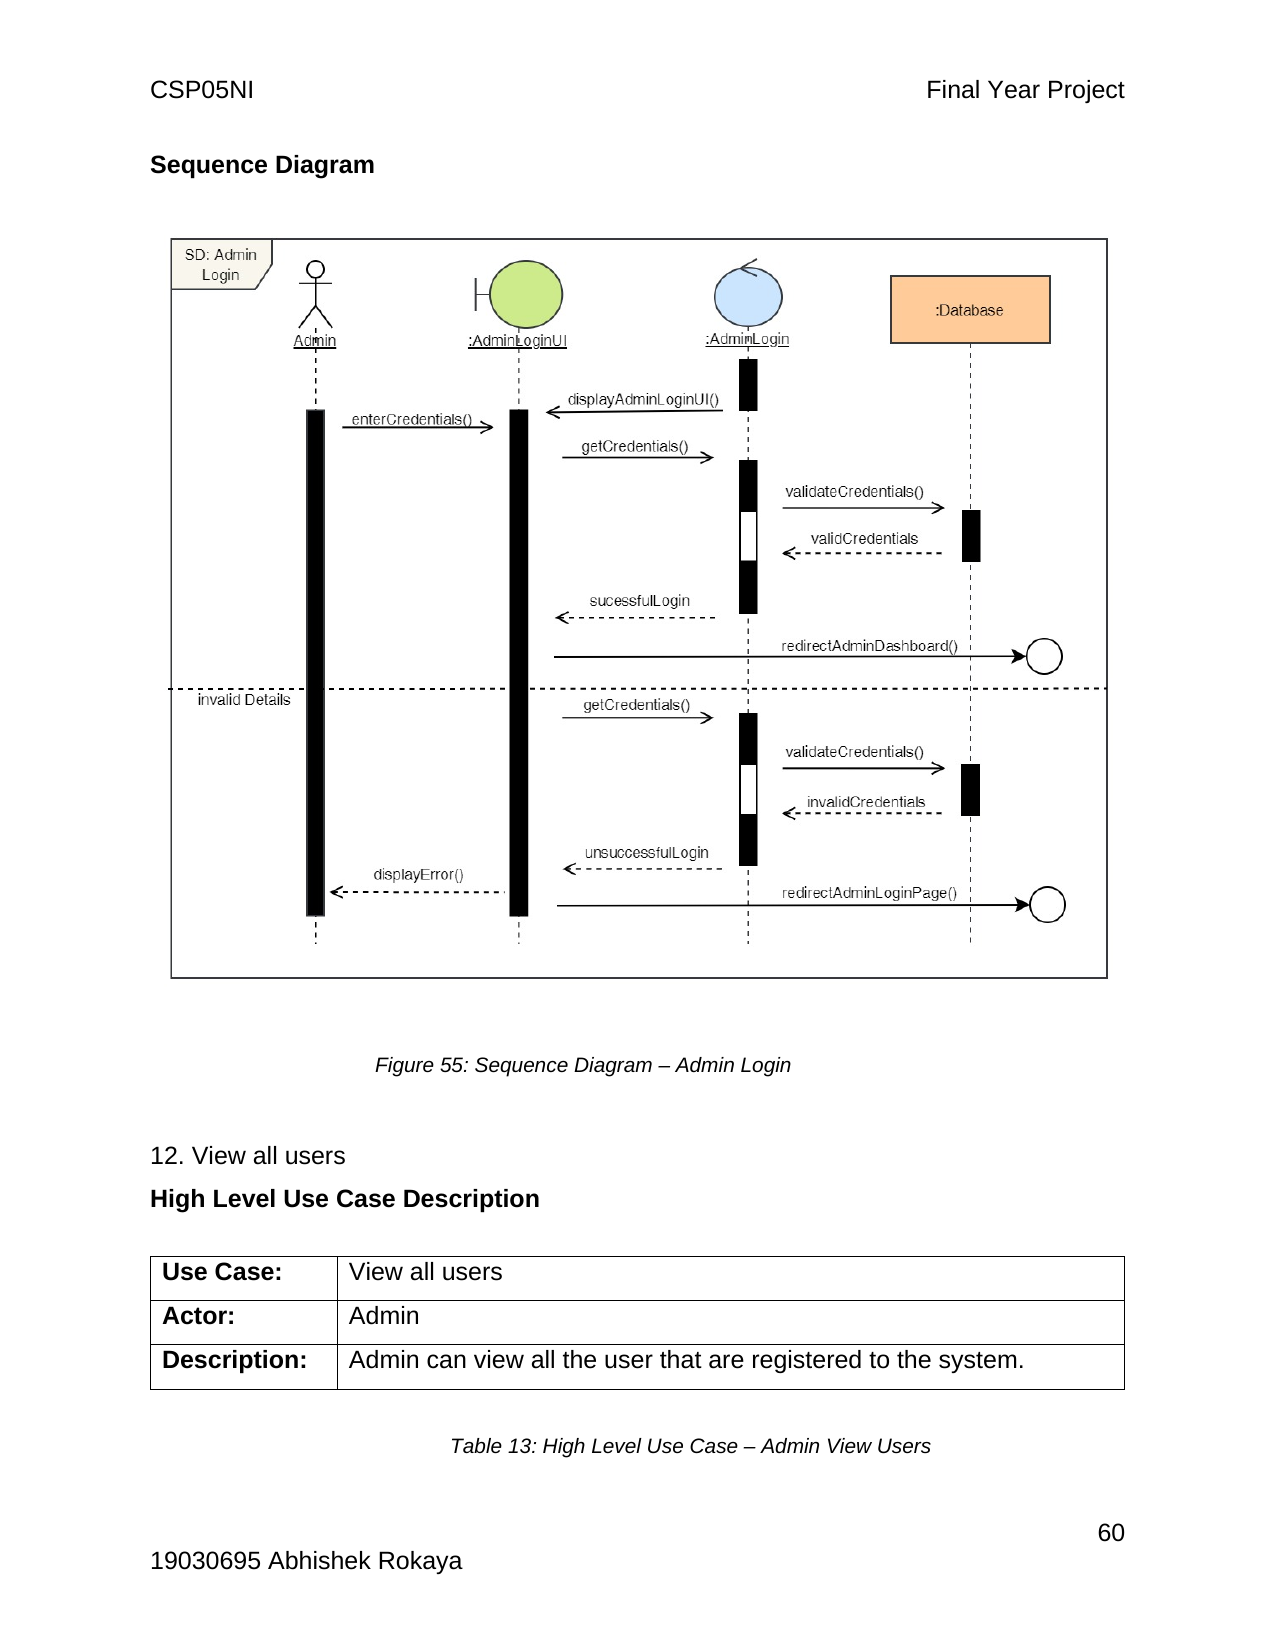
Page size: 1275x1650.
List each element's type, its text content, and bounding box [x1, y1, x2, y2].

text 12. View all users [150, 1141, 1125, 1170]
text Table 13: High Level Use Case – Admin View Users [375, 1434, 1125, 1458]
table_cell Admin can view all the user that are registered to the system. [338, 1345, 1124, 1388]
text Figure 55: Sequence Diagram – Admin Login [300, 1053, 1125, 1077]
table_header Use Case: [151, 1257, 337, 1300]
table_cell Admin [338, 1301, 1124, 1344]
picture [150, 221, 1125, 995]
text High Level Use Case Description [150, 1184, 1125, 1213]
table_cell Actor: [151, 1301, 337, 1344]
table_cell Description: [151, 1345, 337, 1388]
table_header View all users [338, 1257, 1124, 1300]
text Sequence Diagram [150, 150, 1125, 179]
